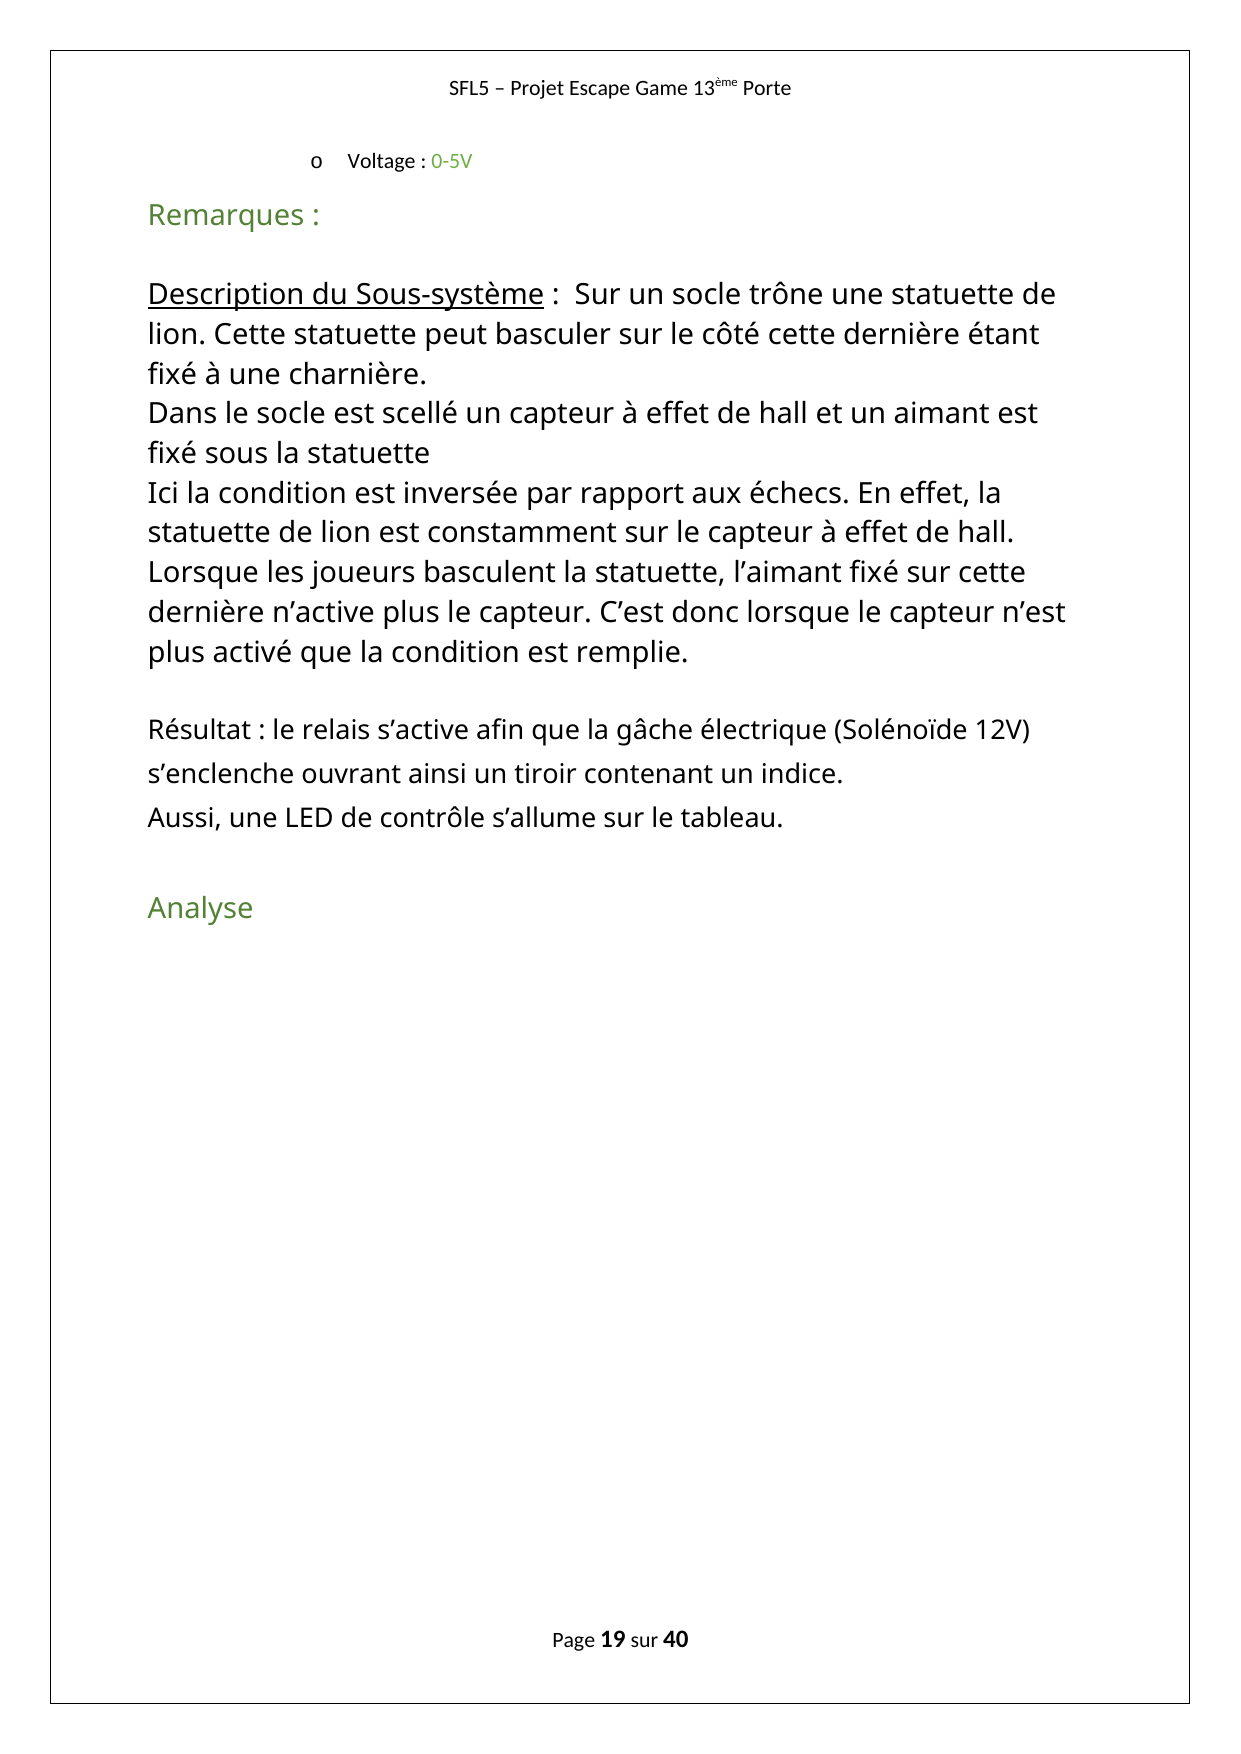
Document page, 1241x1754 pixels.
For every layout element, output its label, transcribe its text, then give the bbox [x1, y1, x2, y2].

list Voltage : 0-5V [310, 148, 1093, 175]
subtitle Remarques : Description du Sous-système : Sur un socle trône une statuette de lion. Cette statuette peut basculer sur le côté cette dernière étant fixé à une charnière. Dans le socle est scellé un capteur à effet de hall et un aimant est fixé sous la statuette Ici la condition est inversée par rapport aux échecs. En effet, la statuette de lion est constamment sur le capteur à effet de hall. Lorsque les joueurs basculent la statuette, l’aimant fixé sur cette dernière n’active plus le capteur. C’est donc lorsque le capteur n’est plus activé que la condition est remplie. [147, 194, 1093, 710]
text Résultat : le relais s’active afin que la gâche électrique (Solénoïde 12V) s’enclenche ouvrant ainsi un tiroir contenant un indice. Aussi, une LED de contrôle s’allume sur le tableau. Analyse Diagramme de classe [147, 710, 1093, 927]
